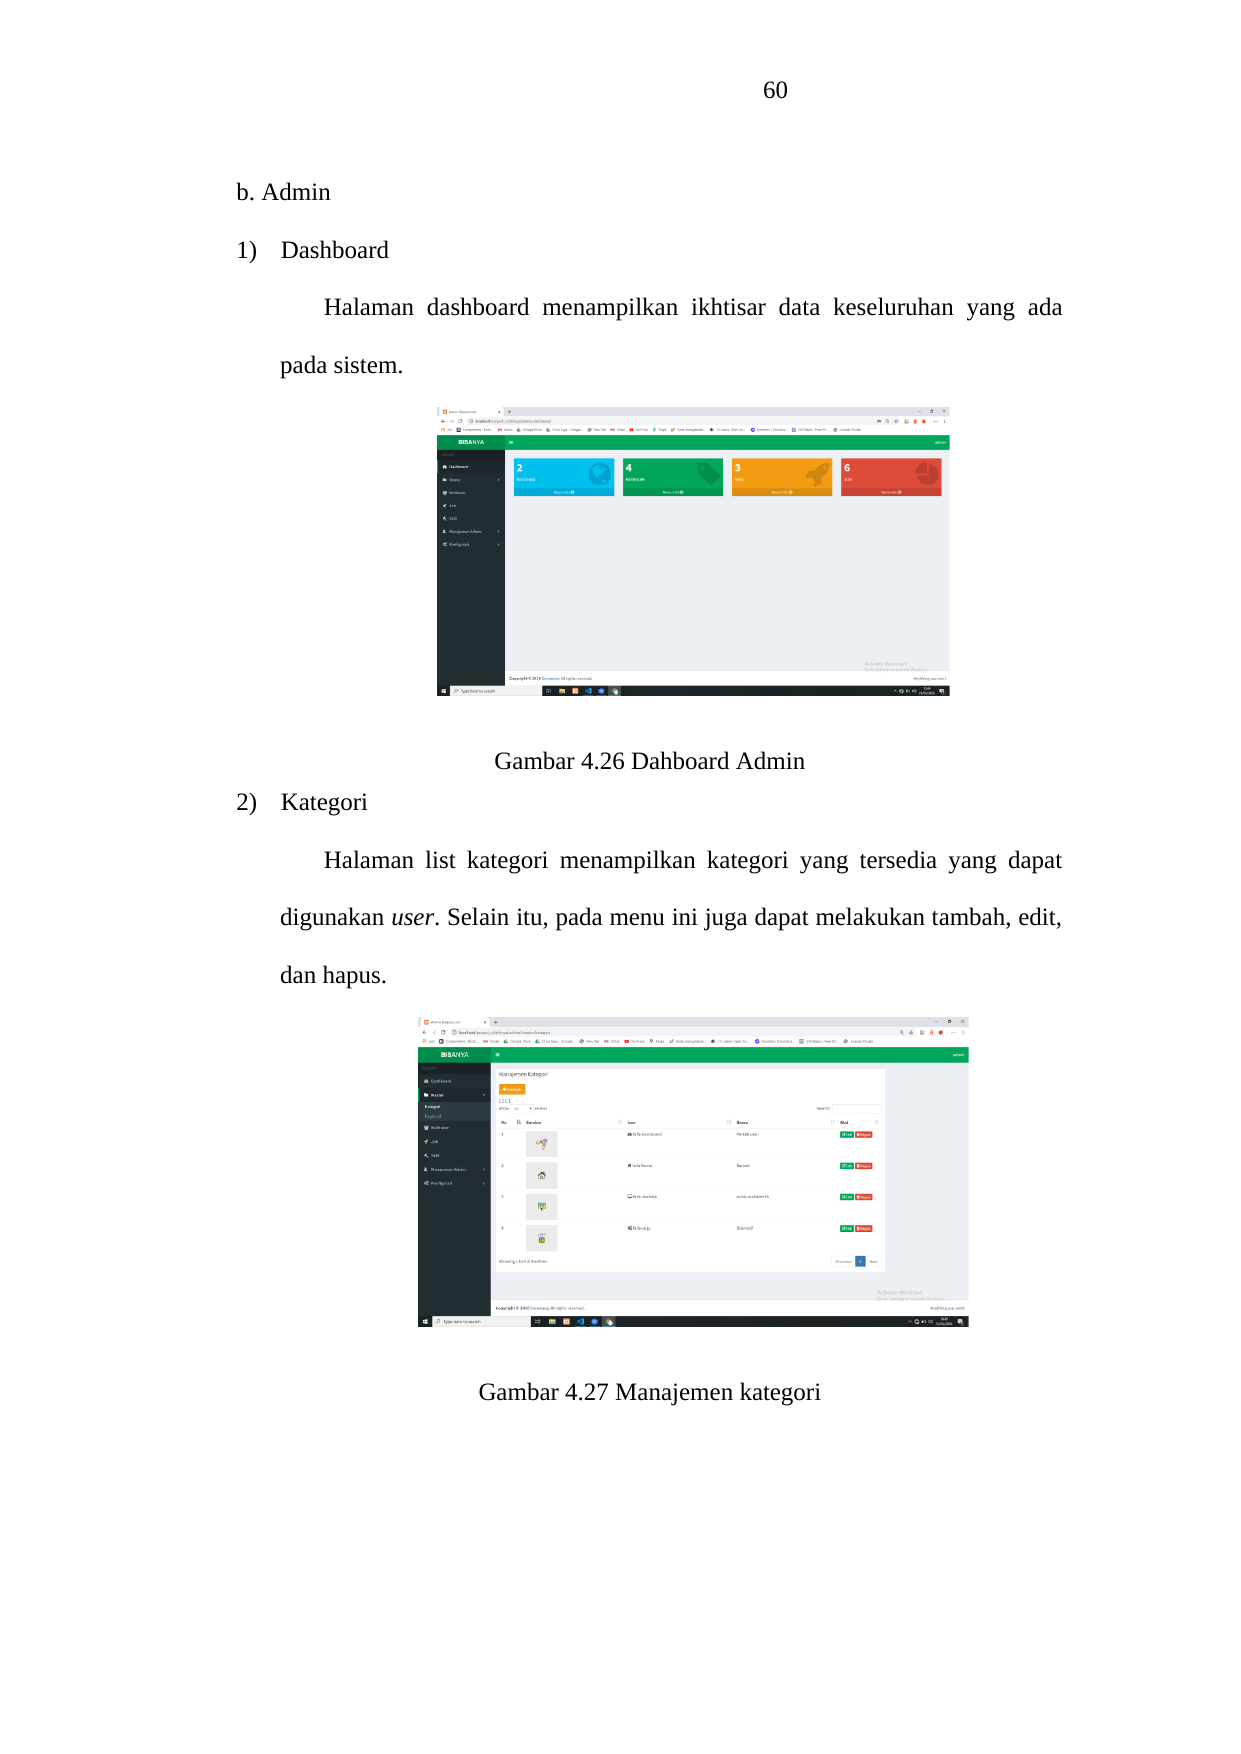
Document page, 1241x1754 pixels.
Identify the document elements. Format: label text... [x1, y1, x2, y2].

subtitle Gambar 4.26 Dahboard Admin [236, 746, 1063, 775]
list Halaman list kategori menampilkan kategori yang tersedia yang dapat digunakan user. Selain itu, pada menu ini juga dapat melakukan tambah, edit, dan hapus. [280, 845, 1063, 988]
list Admin [236, 177, 1063, 206]
list Halaman dashboard menampilkan ikhtisar data keseluruhan yang ada pada sistem. [280, 292, 1063, 378]
picture [437, 407, 950, 696]
picture [418, 1017, 969, 1327]
subtitle Gambar 4.27 Manajemen kategori [236, 1377, 1063, 1406]
list Kategori [236, 787, 1063, 816]
list Dashboard [236, 235, 1063, 263]
